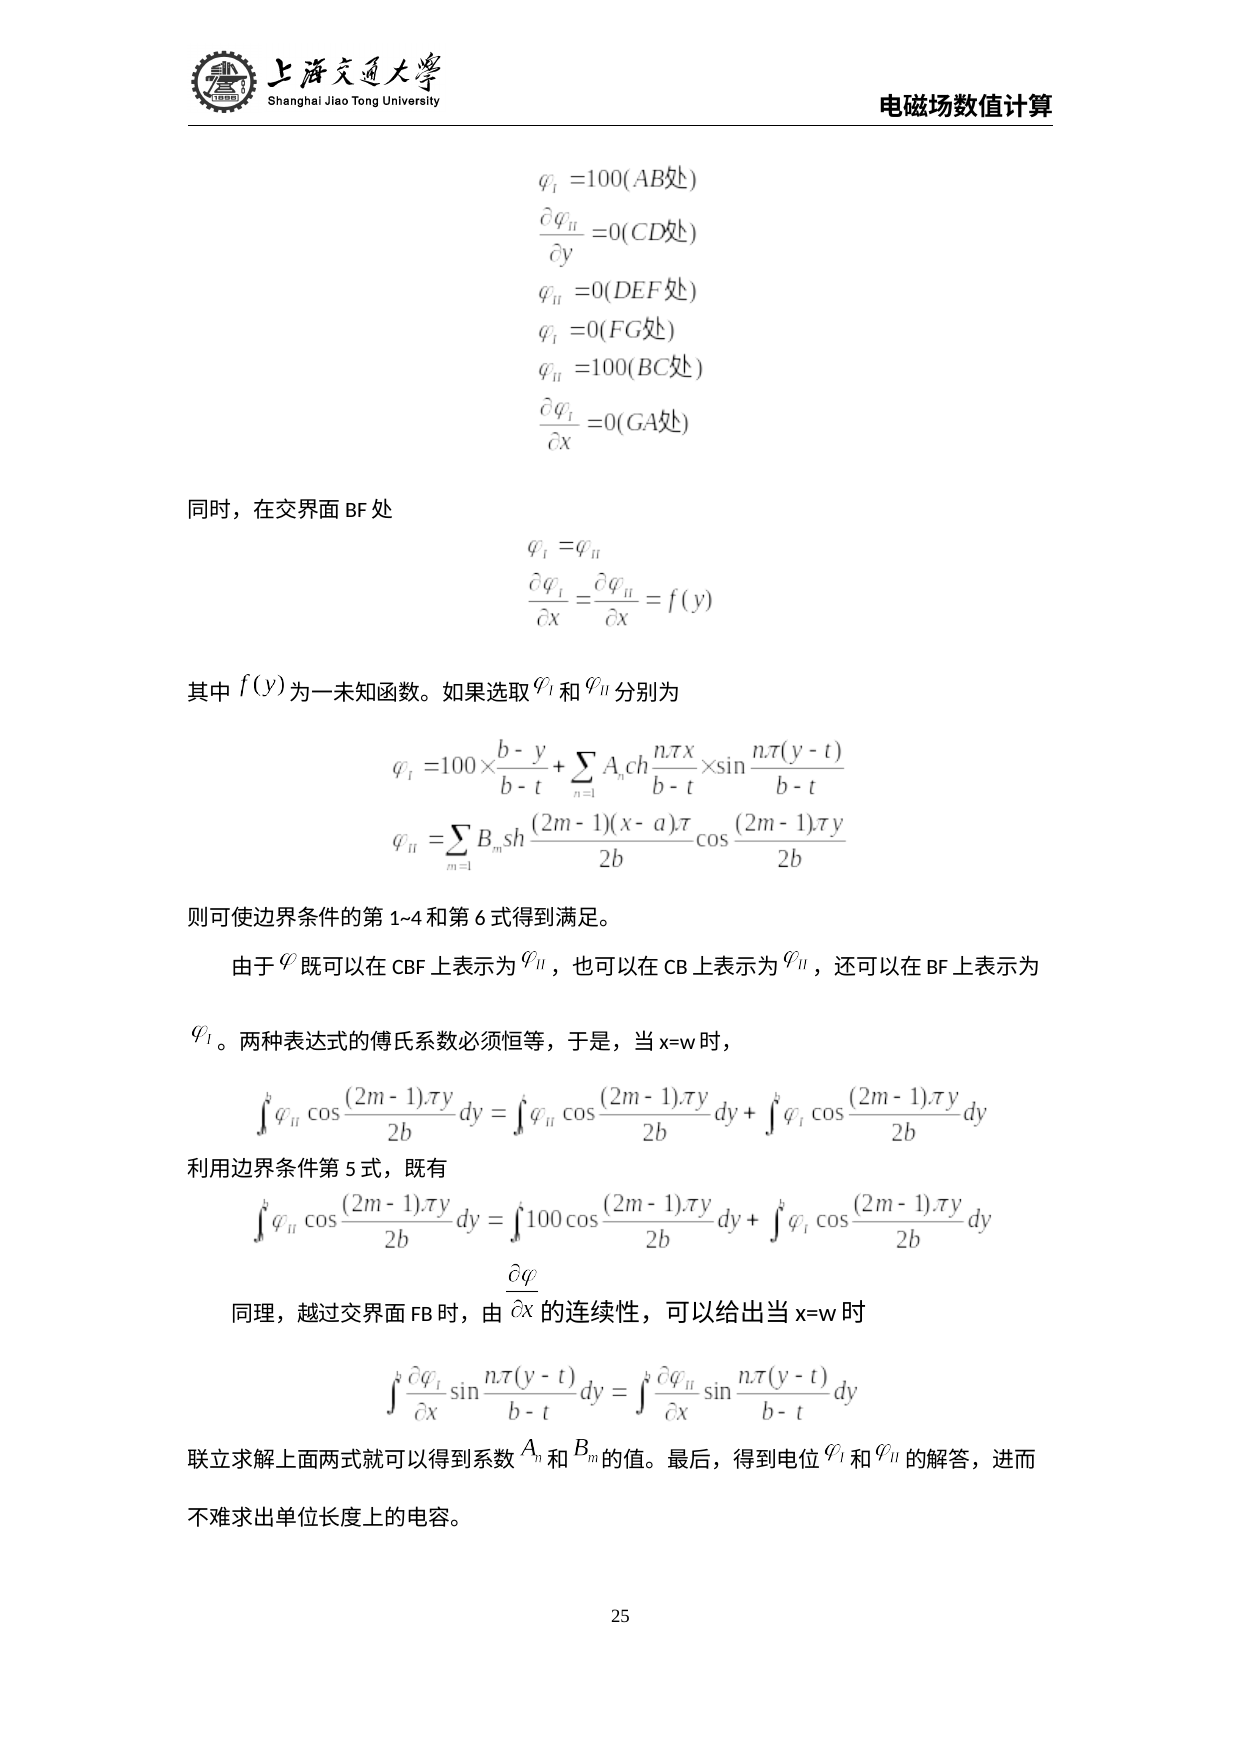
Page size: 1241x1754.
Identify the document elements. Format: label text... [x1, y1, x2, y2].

text 利用边界条件第5式，既有 [187, 1151, 1053, 1183]
text 同理，越过交界面FB时，由的连续性，可以给出当x=w时 [187, 1258, 1053, 1355]
text 联立求解上面两式就可以得到系数和的值。最后，得到电位和的解答，进而不难求出单位长度上的电容。 [187, 1430, 1053, 1532]
text 其中为一未知函数。如果选取和分别为 [187, 663, 1053, 728]
text 则可使边界条件的第1~4和第6式得到满足。 [187, 900, 1053, 932]
text 同时，在交界面BF处 [187, 492, 1053, 524]
text 由于既可以在CBF上表示为，也可以在CB上表示为，还可以在BF上表示为。两种表达式的傅氏系数必须恒等，于是，当x=w时， [187, 937, 1053, 1077]
